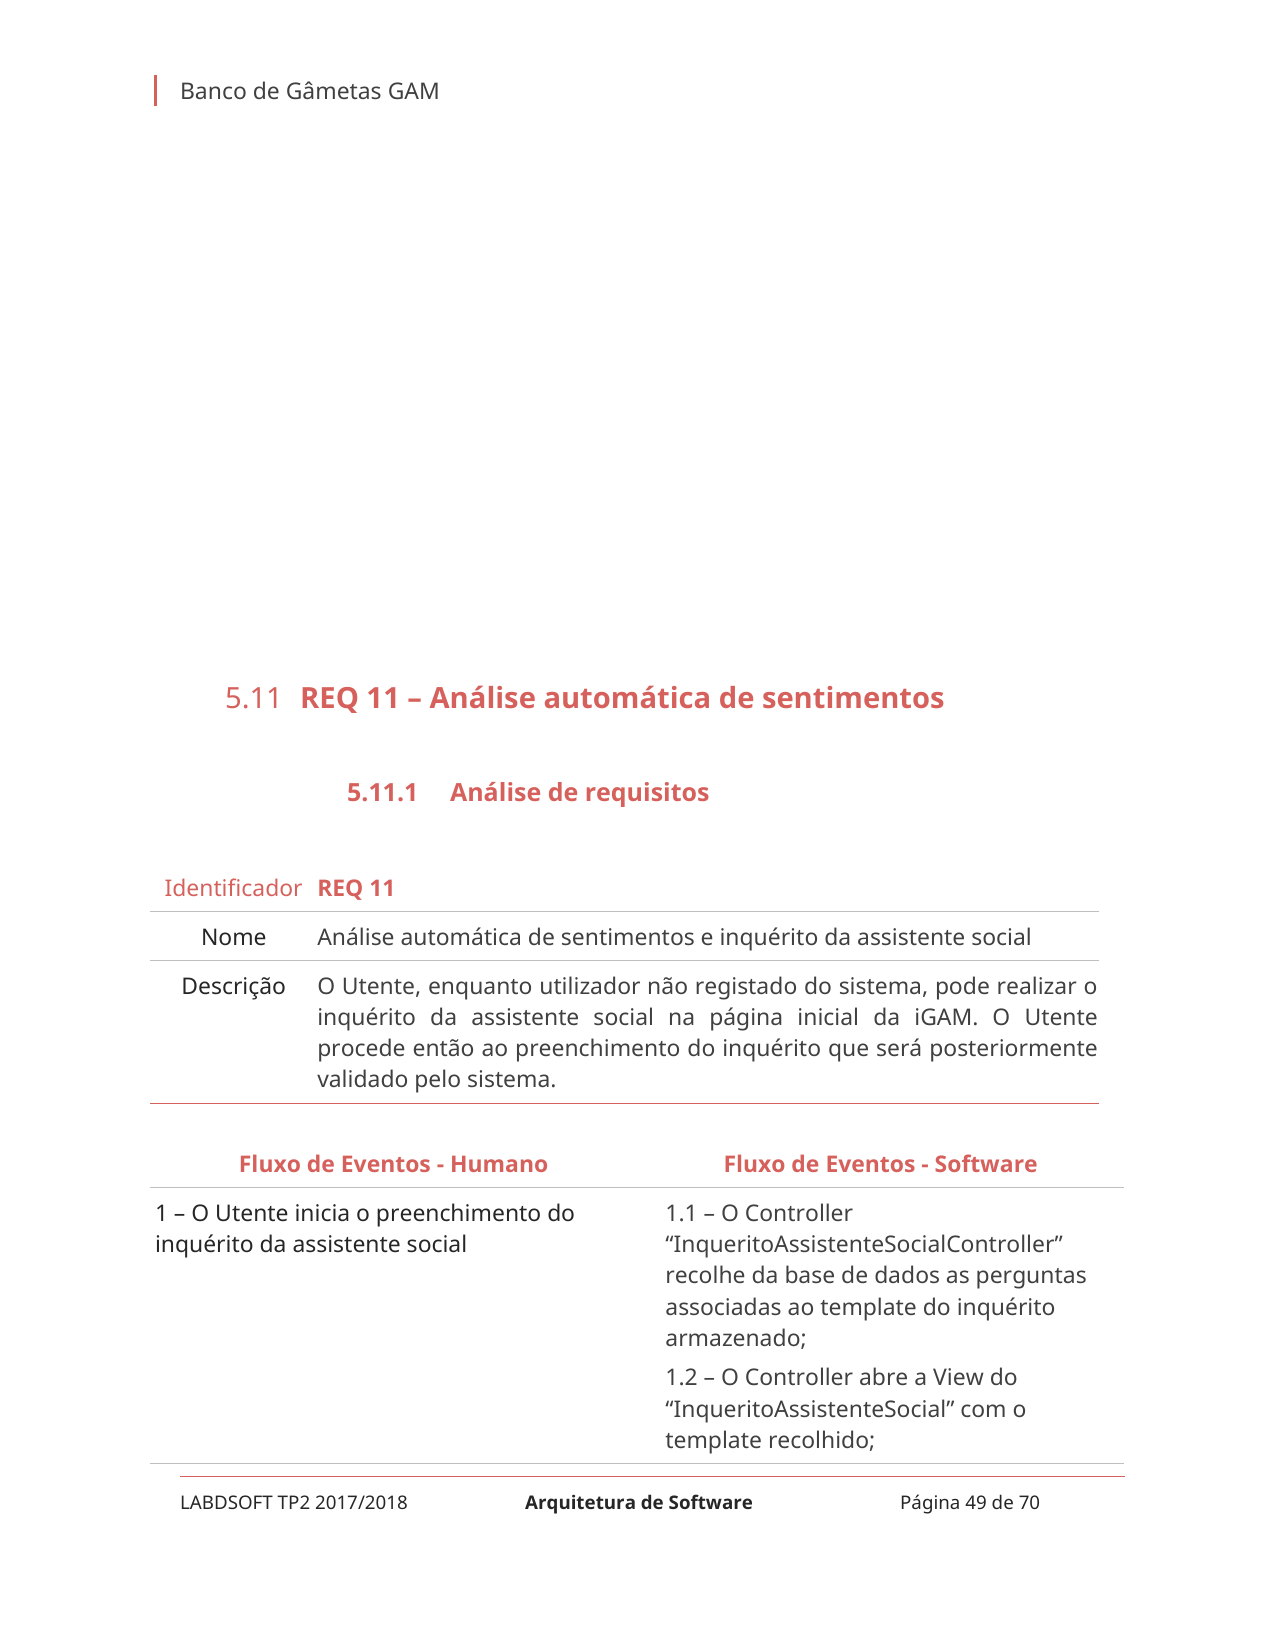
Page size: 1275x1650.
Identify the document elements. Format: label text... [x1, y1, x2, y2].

table_header Fluxo de Eventos - Software [637, 1148, 1124, 1187]
table_cell Análise automática de sentimentos e inquérito da assistente social [317, 912, 1098, 960]
subtitle REQ 11 – Análise automática de sentimentos [225, 677, 1125, 717]
table_cell Nome [150, 912, 317, 960]
table_cell O Utente, enquanto utilizador não registado do sistema, pode realizar o inquérito da assistente social na página inicial da iGAM. O Utente procede então ao preenchimento do inquérito que será posteriormente validado pelo sistema. [317, 961, 1098, 1103]
table_header Fluxo de Eventos - Humano [150, 1148, 637, 1187]
table_header Identificador [150, 872, 317, 911]
table_cell 1.1 – O Controller “InqueritoAssistenteSocialController” recolhe da base de dados as perguntas associadas ao template do inquérito armazenado; 1.2 – O Controller abre a View do “InqueritoAssistenteSocial” com o template recolhido; [637, 1188, 1124, 1463]
table_header REQ 11 [317, 872, 1098, 911]
subtitle Análise de requisitos [347, 775, 1125, 809]
table_cell 1 – O Utente inicia o preenchimento do inquérito da assistente social [150, 1188, 637, 1463]
table_cell Descrição [150, 961, 317, 1103]
